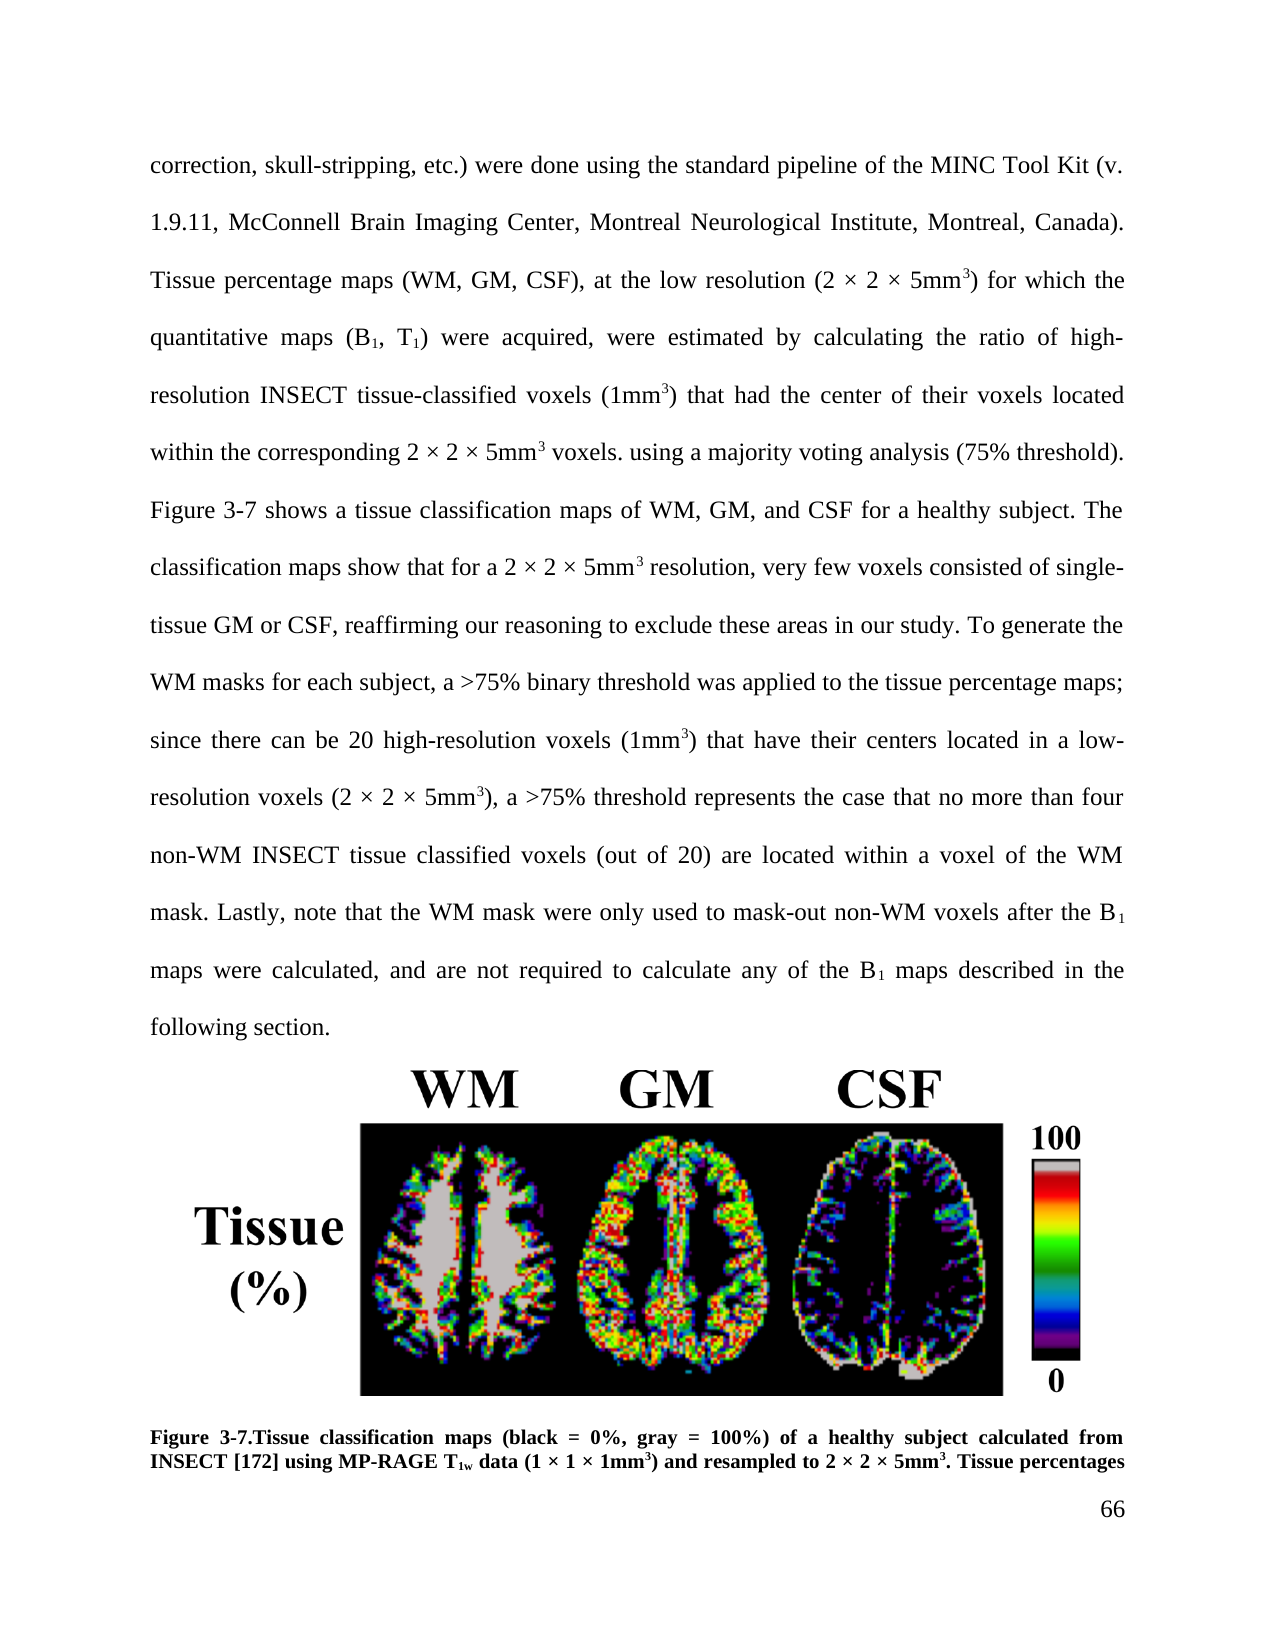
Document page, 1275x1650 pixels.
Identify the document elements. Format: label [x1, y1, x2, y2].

text [150, 1425, 1125, 1473]
picture [194, 1070, 1081, 1396]
text [150, 150, 1125, 1041]
